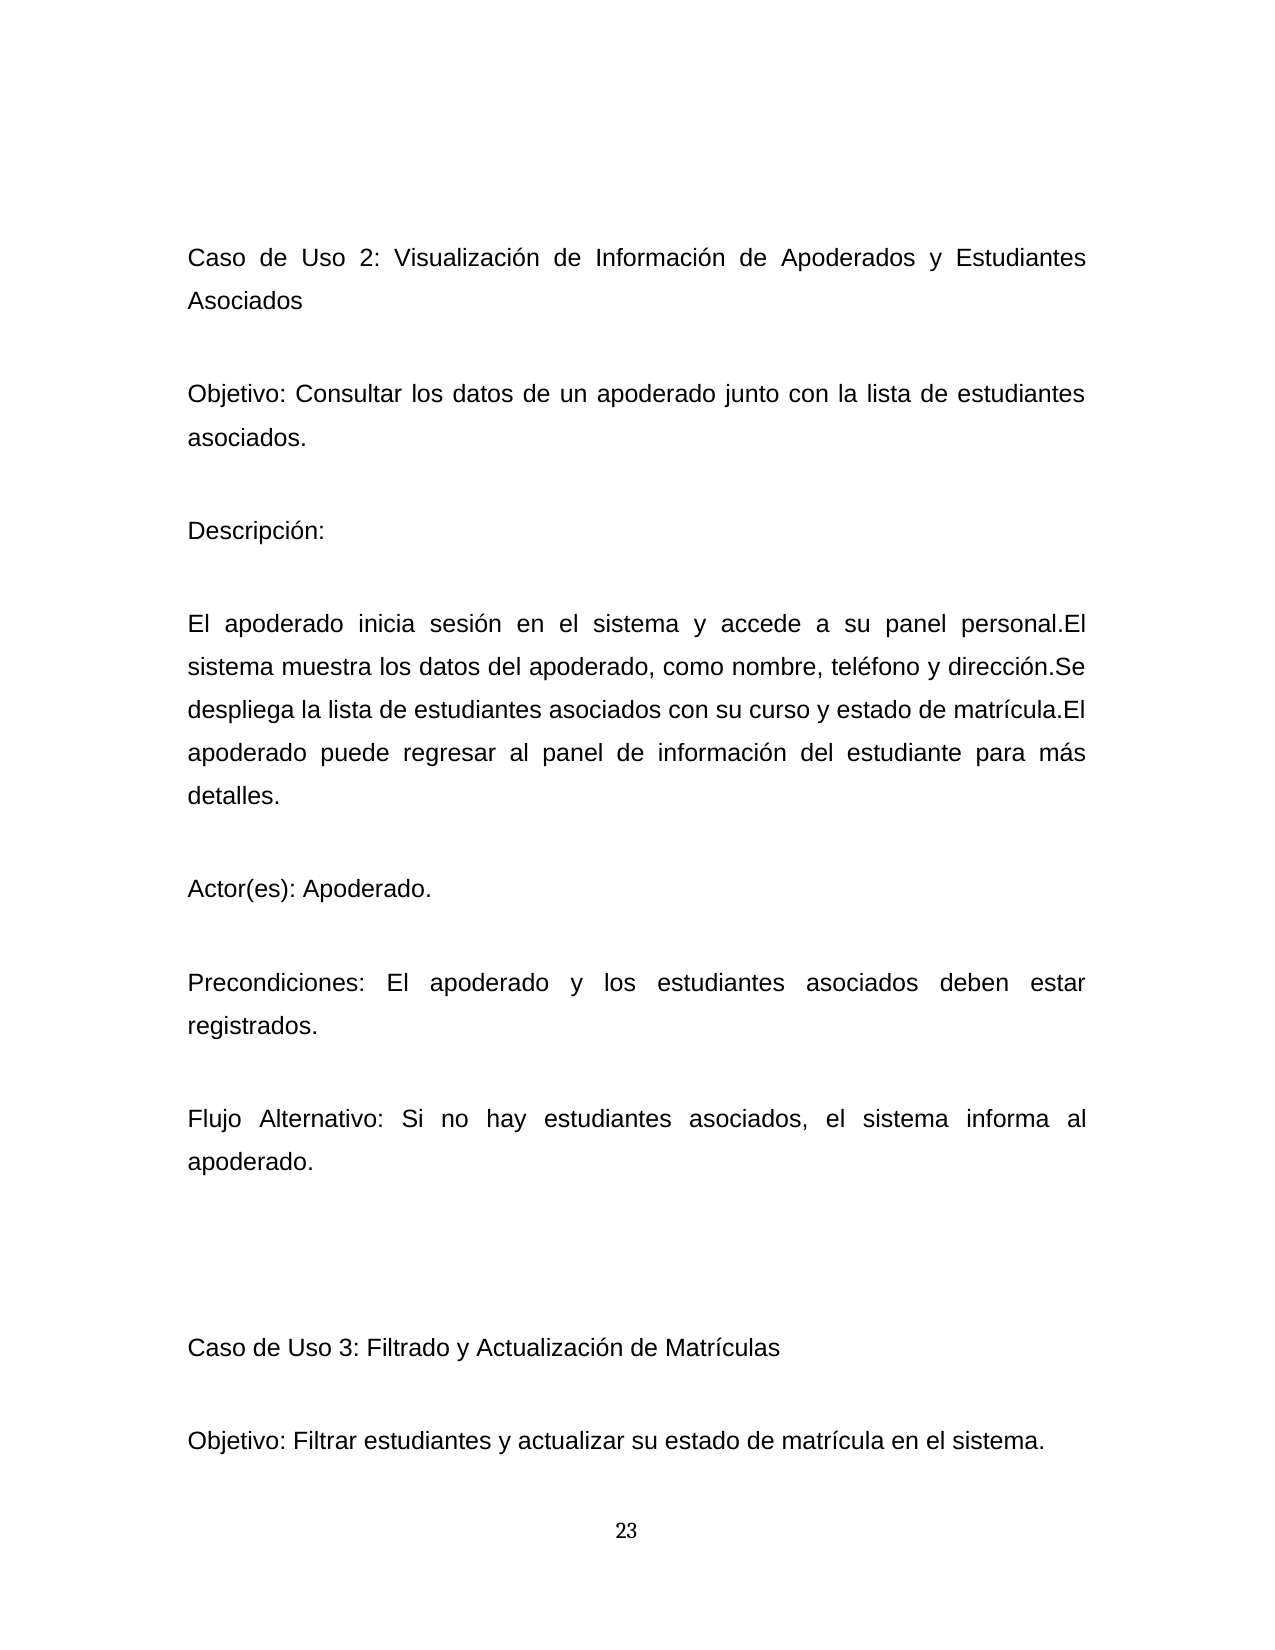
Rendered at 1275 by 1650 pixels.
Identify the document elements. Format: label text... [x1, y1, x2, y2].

subtitle Actor(es): Apoderado. [187, 874, 1087, 903]
subtitle Caso de Uso 3: Filtrado y Actualización de Matrículas [187, 1333, 1087, 1362]
subtitle El apoderado inicia sesión en el sistema y accede a su panel personal.El sistema muestra los datos del apoderado, como nombre, teléfono y dirección.Se despliega la lista de estudiantes asociados con su curso y estado de matrícula.El apoderado puede regresar al panel de información del estudiante para más detalles. [187, 609, 1087, 810]
subtitle Precondiciones: El apoderado y los estudiantes asociados deben estar registrados. [187, 967, 1087, 1039]
subtitle Objetivo: Consultar los datos de un apoderado junto con la lista de estudiantes asociados. [187, 379, 1087, 451]
subtitle Caso de Uso 2: Visualización de Información de Apoderados y Estudiantes Asociados [187, 243, 1087, 315]
subtitle Flujo Alternativo: Si no hay estudiantes asociados, el sistema informa al apoderado. [187, 1104, 1087, 1176]
subtitle Descripción: [187, 516, 1087, 544]
subtitle Objetivo: Filtrar estudiantes y actualizar su estado de matrícula en el sistema. [187, 1426, 1087, 1455]
